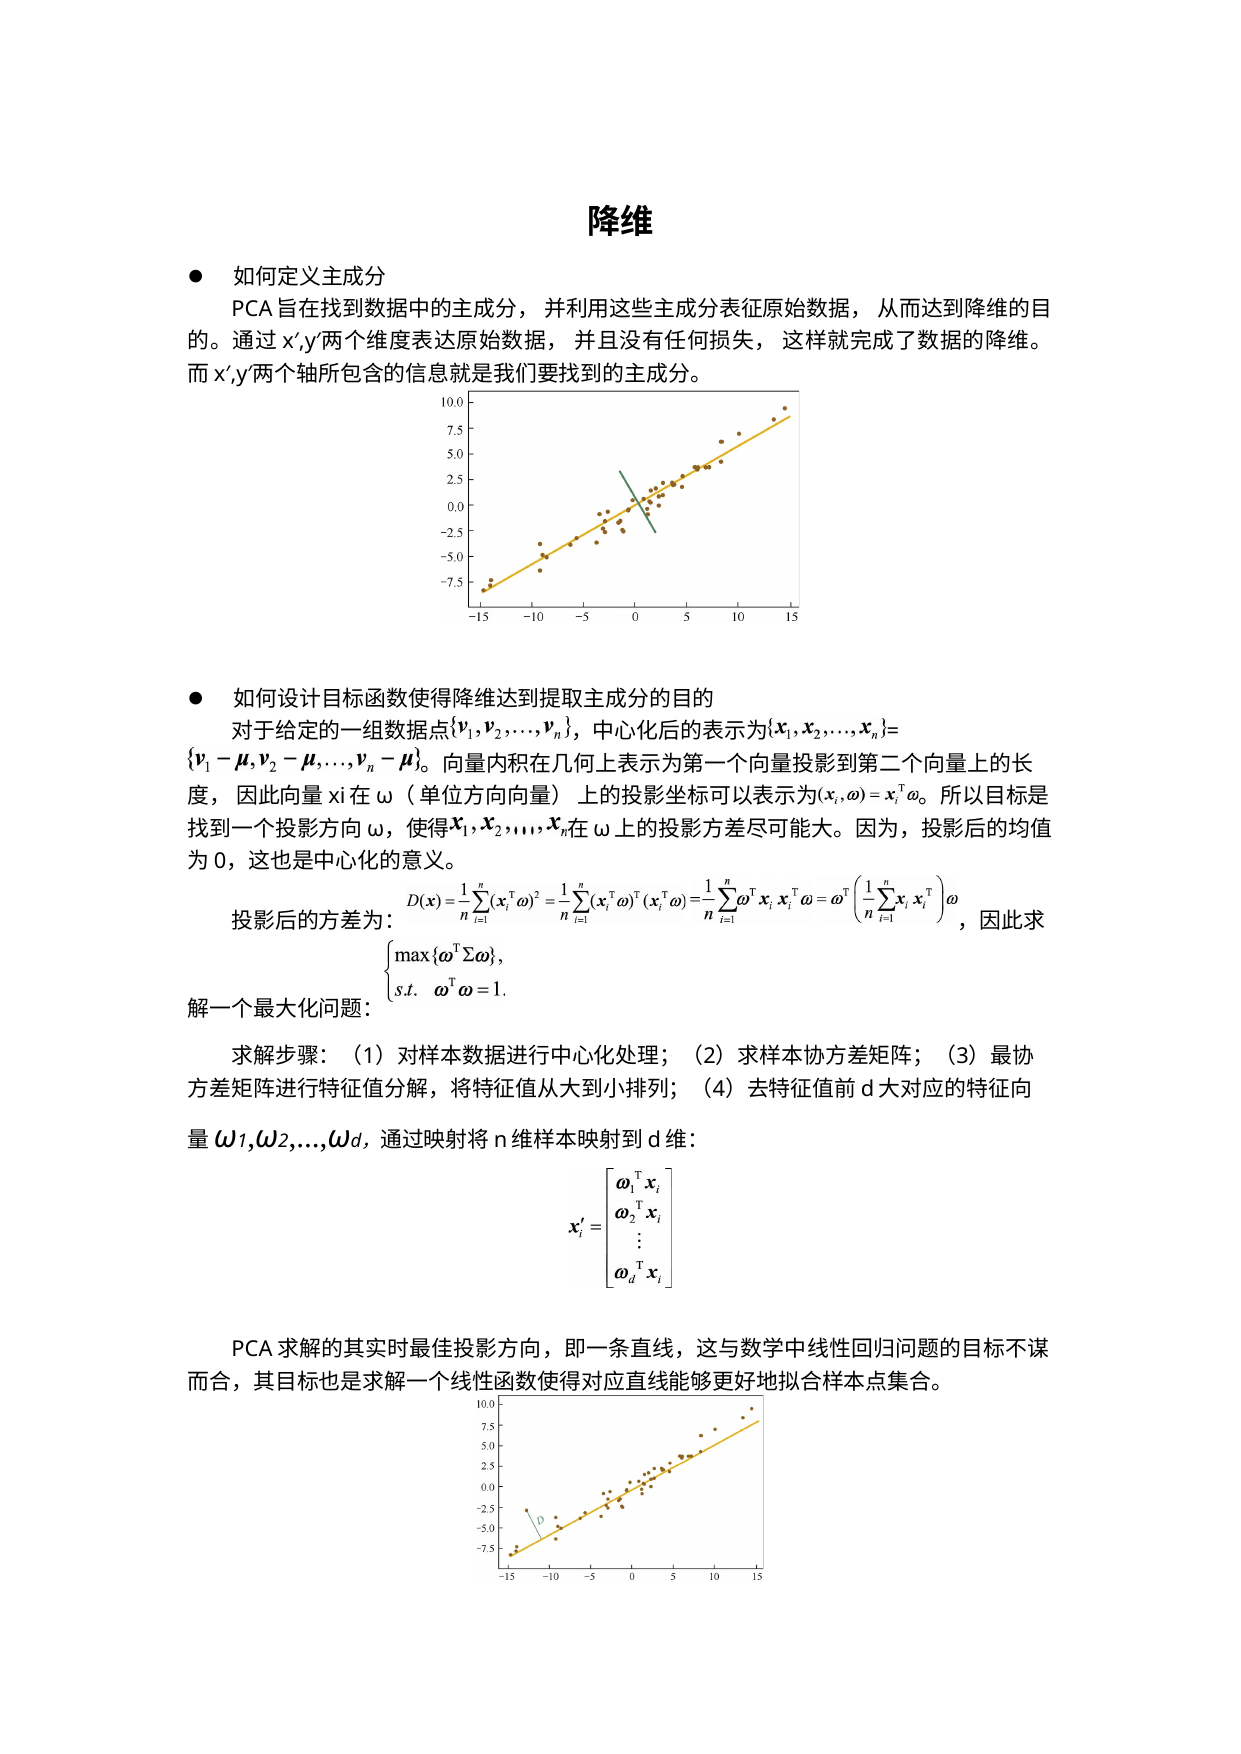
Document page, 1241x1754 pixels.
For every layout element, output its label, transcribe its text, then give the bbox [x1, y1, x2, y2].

picture [690, 879, 813, 923]
list 如何设计目标函数使得降维达到提取主成分的目的 [187, 681, 1053, 713]
picture [449, 817, 567, 837]
picture [818, 784, 919, 804]
list 如何定义主成分 [187, 258, 1053, 291]
picture [441, 388, 800, 621]
picture [767, 718, 887, 739]
picture [384, 940, 506, 1002]
picture [450, 716, 571, 739]
text 投影后的方差为： ，因此求解一个最大化问题： [187, 876, 1053, 1038]
picture [817, 875, 958, 923]
title 降维 [187, 187, 1053, 252]
text PCA旨在找到数据中的主成分， 并利用这些主成分表征原始数据， 从而达到降维的目的。通过x′,y′两个维度表达原始数据， 并且没有任何损失， 这样就完成了数据的降维。 而x′,y′两个轴所包含的信息就是我们要找到的主成分。 [187, 291, 1053, 388]
picture [476, 1395, 764, 1580]
picture [406, 883, 686, 923]
text PCA求解的其实时最佳投影方向，即一条直线，这与数学中线性回归问题的目标不谋而合，其目标也是求解一个线性函数使得对应直线能够更好地拟合样本点集合。 [187, 1331, 1053, 1396]
picture [568, 1168, 672, 1288]
text 对于给定的一组数据点，中心化后的表示为=。向量内积在几何上表示为第一个向量投影到第二个向量上的长度， 因此向量xi在ω（ 单位方向向量） 上的投影坐标可以表示为。所以目标是找到一个投影方向ω，使得在ω上的投影方差尽可能大。因为，投影后的均值为0，这也是中心化的意义。 [187, 713, 1053, 876]
picture [187, 747, 421, 772]
text 求解步骤：（1）对样本数据进行中心化处理；（2）求样本协方差矩阵；（3）最协方差矩阵进行特征值分解，将特征值从大到小排列；（4）去特征值前d大对应的特征向量ω1,ω2,...,ωd，通过映射将n维样本映射到d维： [187, 1038, 1053, 1168]
